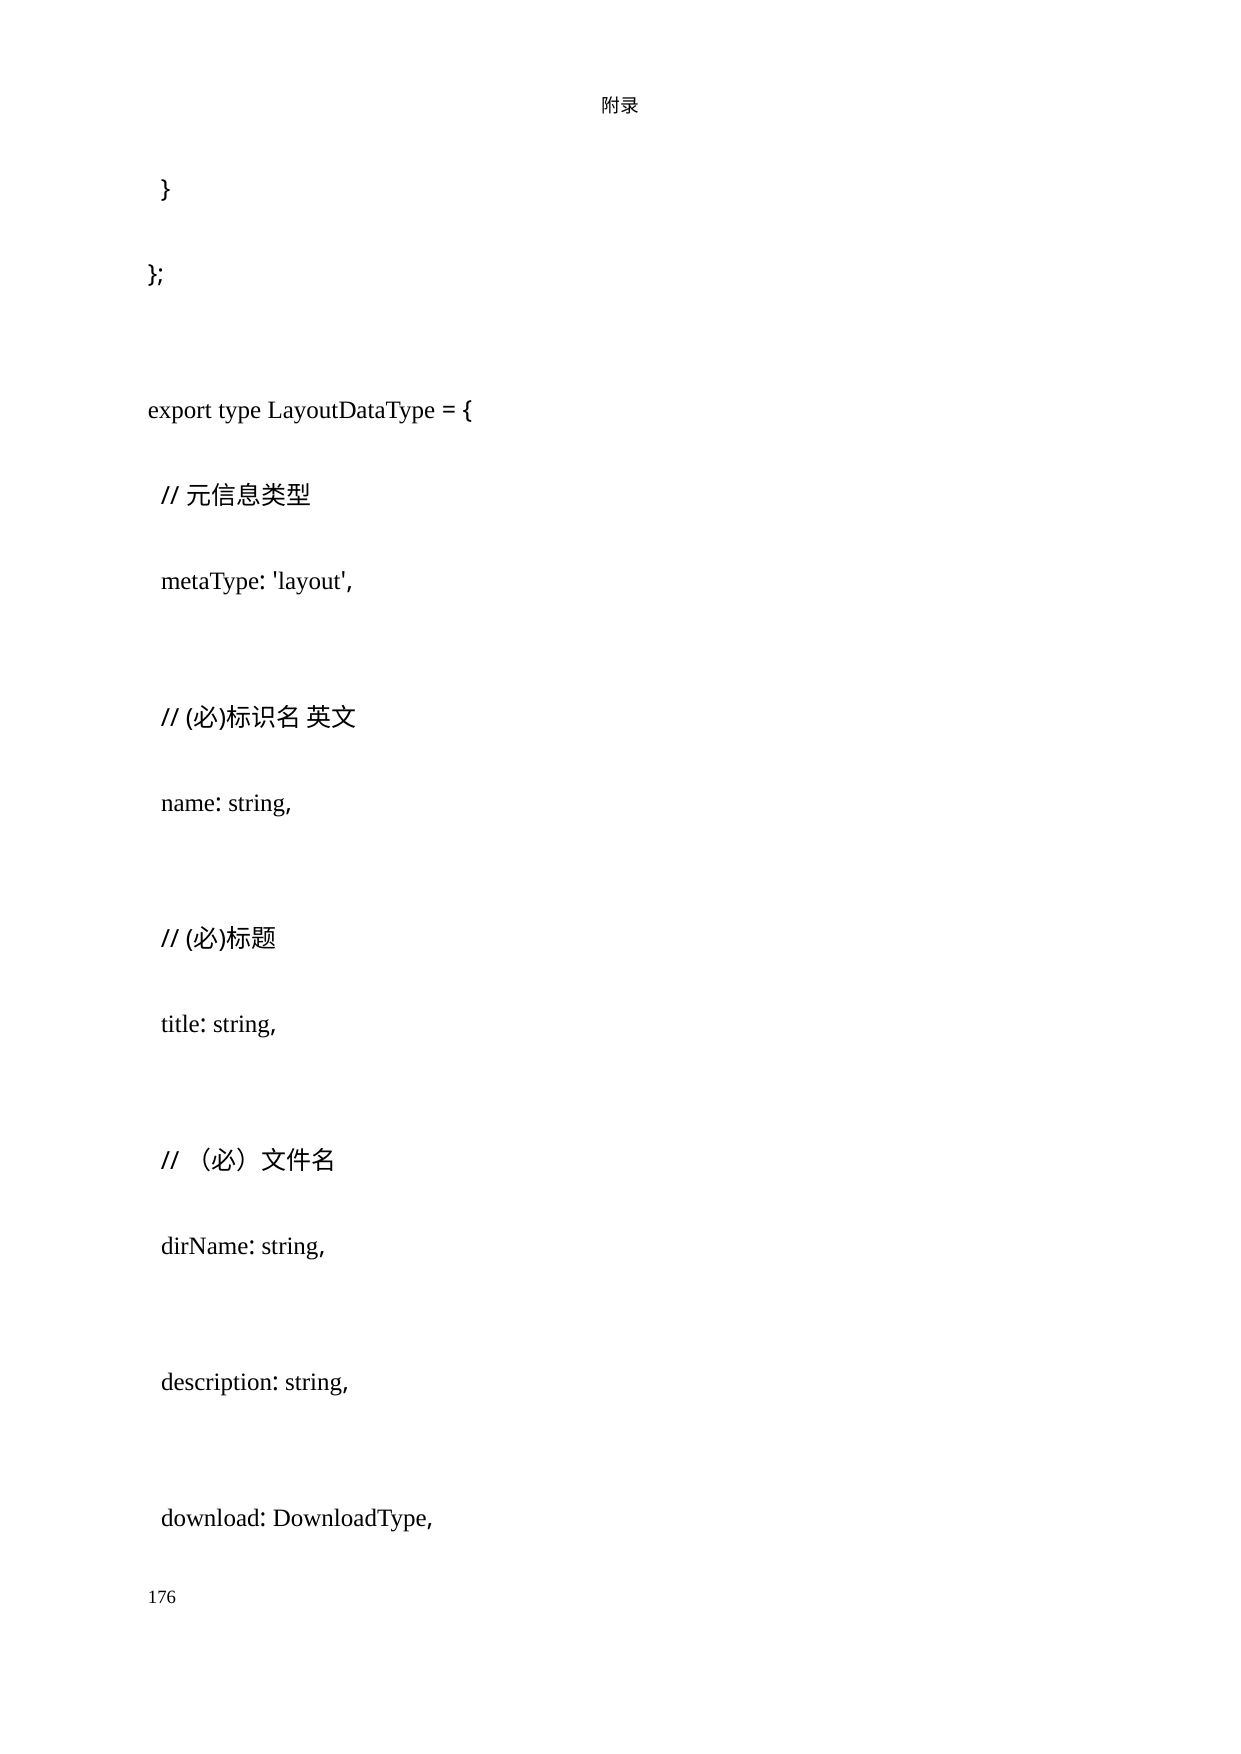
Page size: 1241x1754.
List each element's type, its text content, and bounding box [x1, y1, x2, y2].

text title: string, [148, 989, 1092, 1057]
text dirName: string, [148, 1211, 1092, 1279]
text } [148, 154, 1092, 222]
text }; [148, 239, 1092, 307]
text name: string, [148, 767, 1092, 835]
text // （必）文件名 [148, 1125, 1092, 1193]
text metaType: 'layout', [148, 545, 1092, 613]
text // (必)标识名 英文 [148, 681, 1092, 749]
text // (必)标题 [148, 903, 1092, 971]
text description: string, [148, 1347, 1092, 1415]
text export type LayoutDataType = { [148, 374, 1092, 442]
text download: DownloadType, [148, 1483, 1092, 1551]
text // 元信息类型 [148, 459, 1092, 527]
